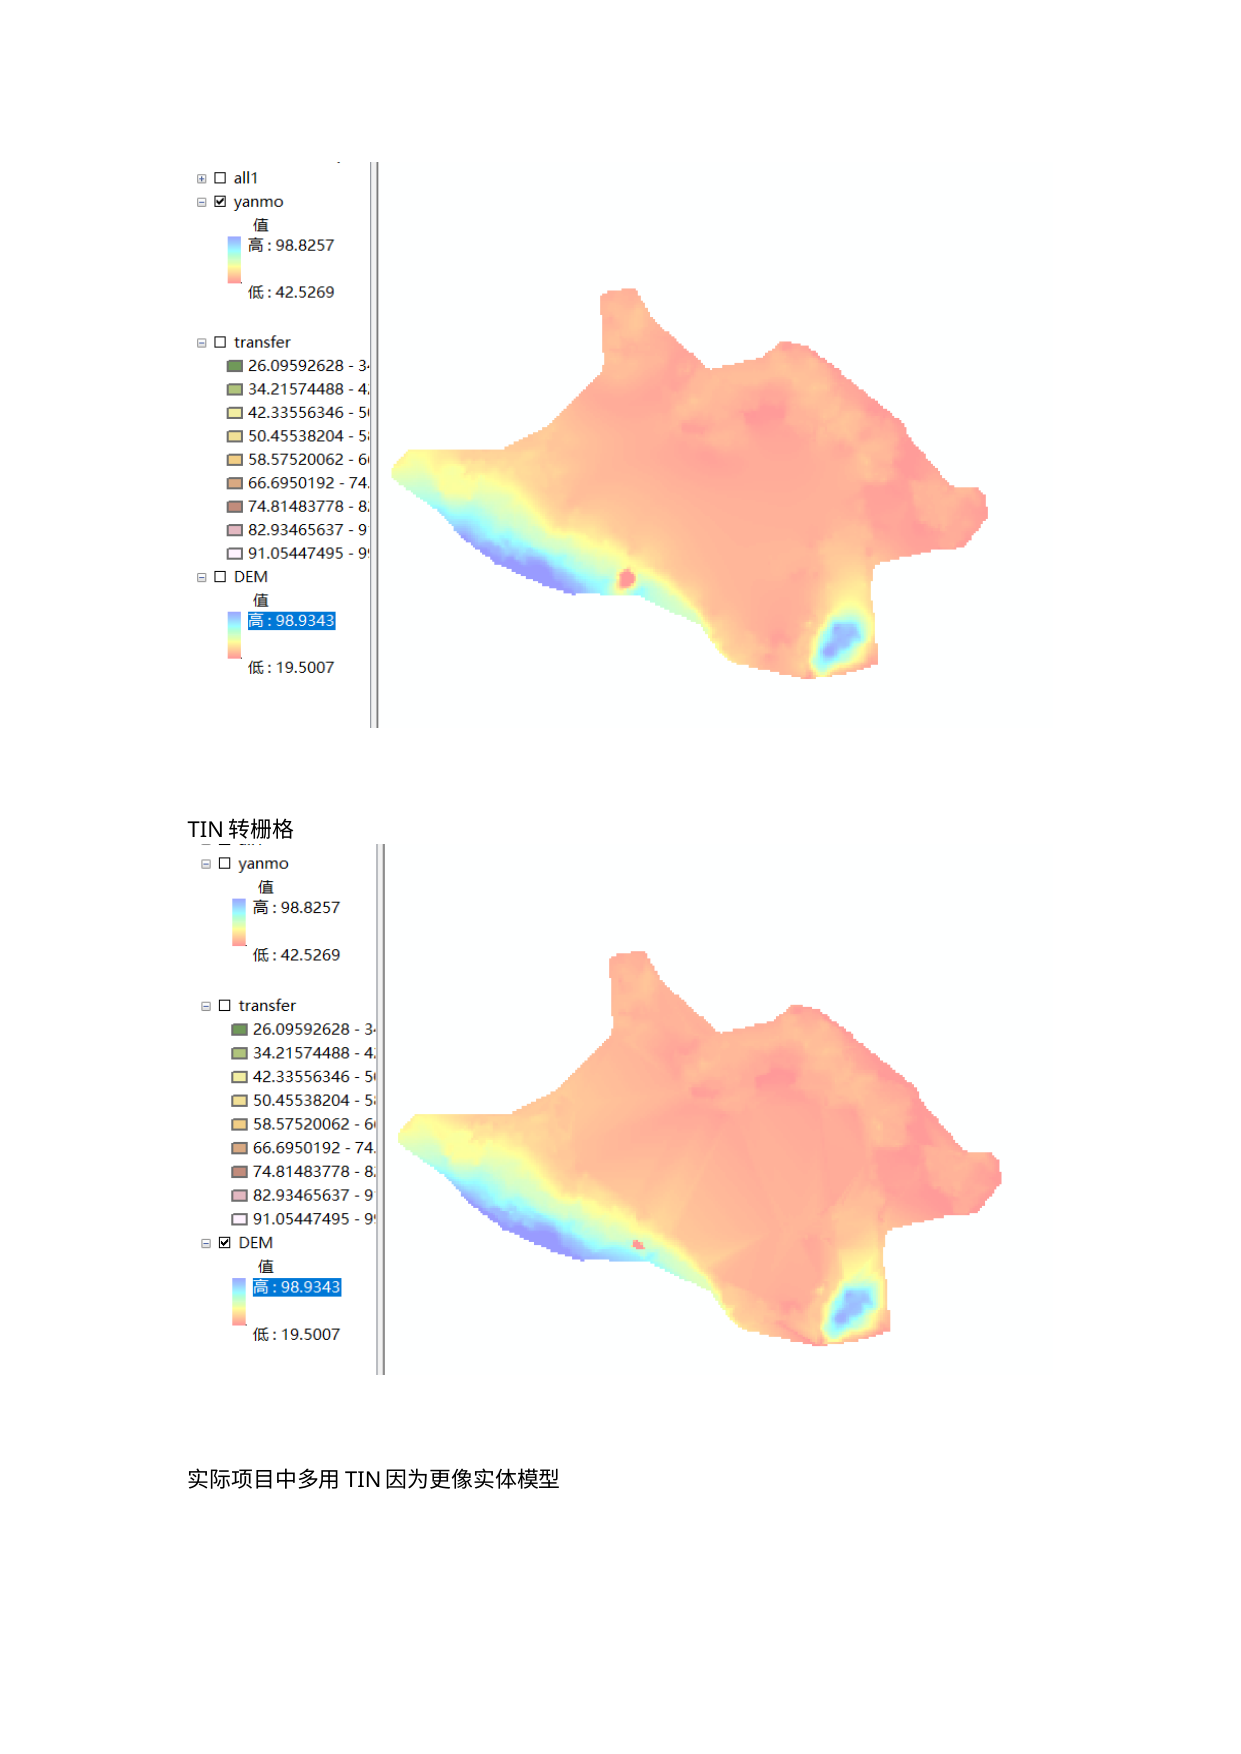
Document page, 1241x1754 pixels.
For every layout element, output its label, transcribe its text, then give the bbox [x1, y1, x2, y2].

picture [187, 162, 1053, 728]
text 实际项目中多用TIN因为更像实体模型 [187, 1462, 1053, 1494]
text TIN转栅格 [187, 812, 1053, 844]
picture [187, 844, 1053, 1375]
